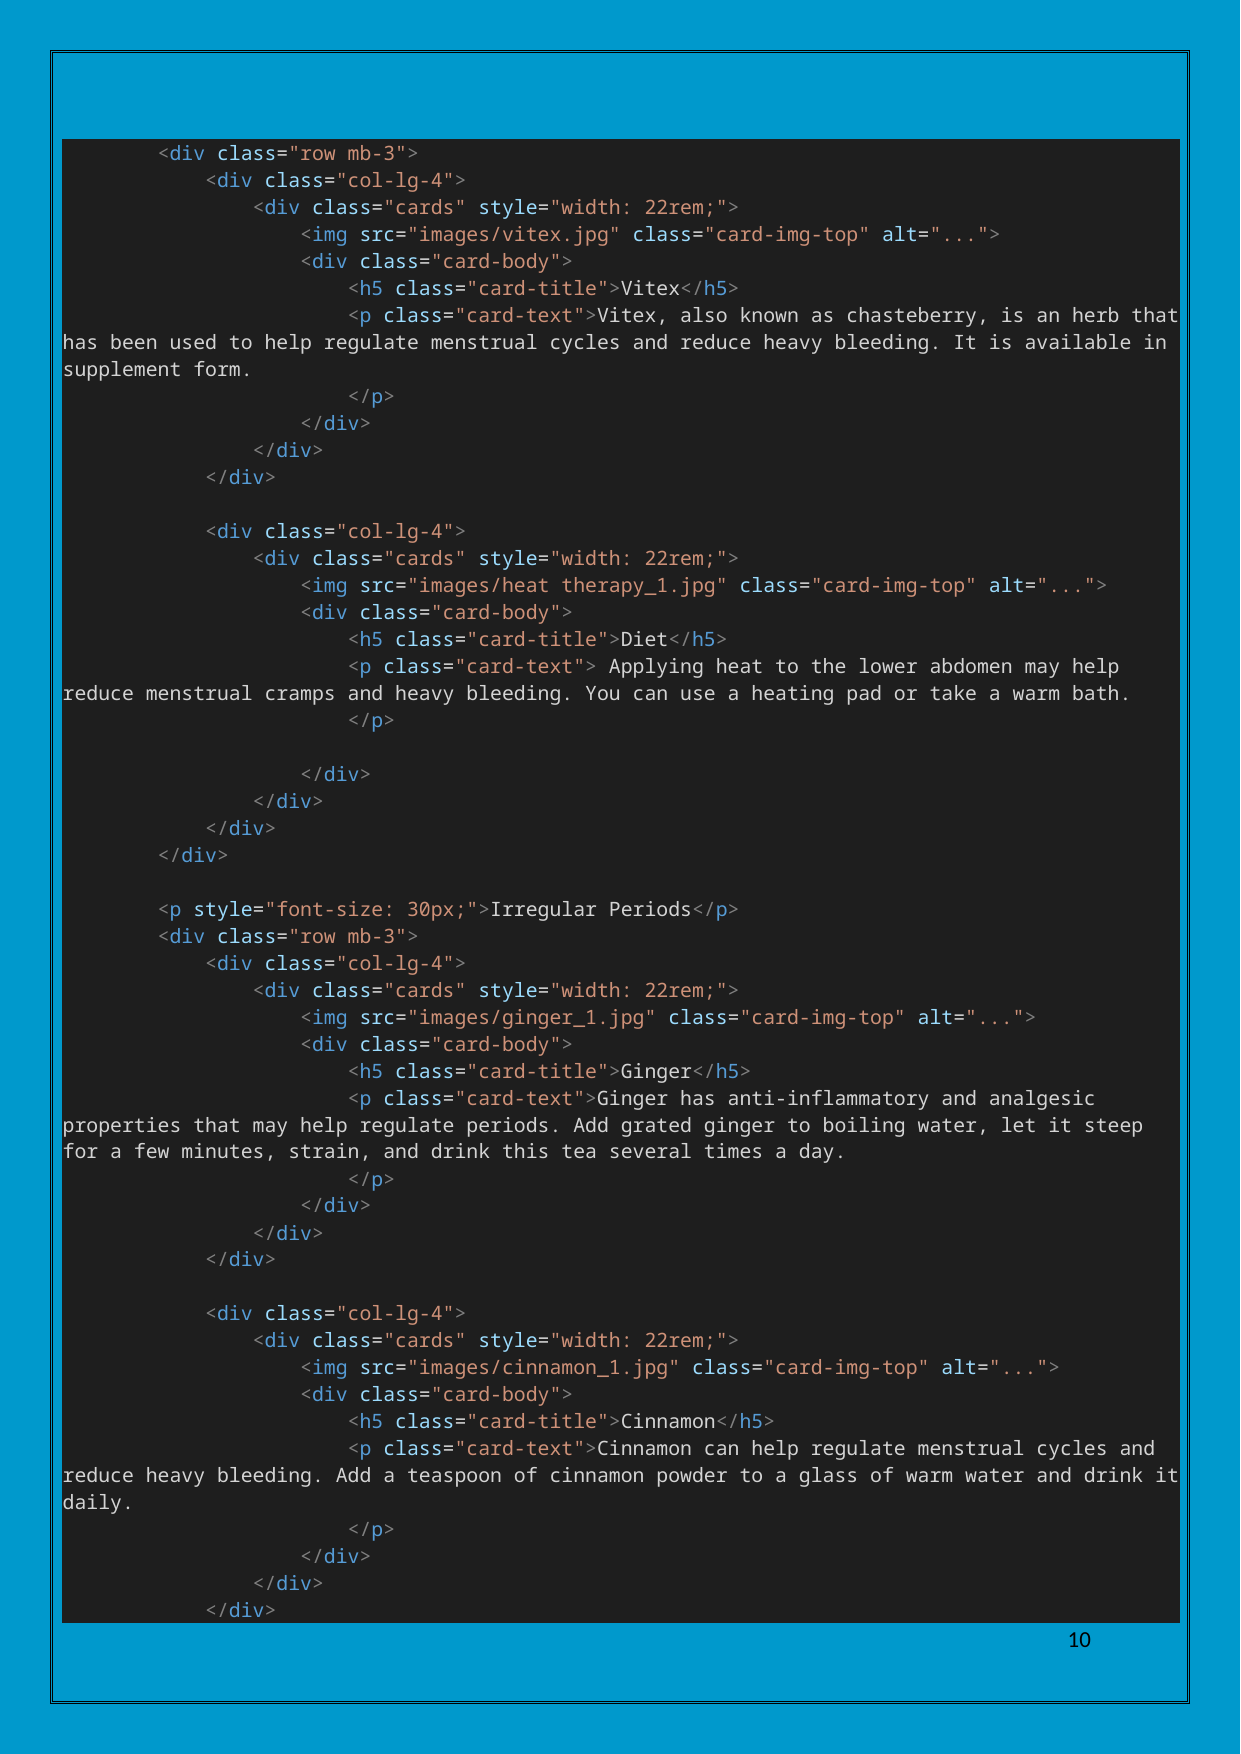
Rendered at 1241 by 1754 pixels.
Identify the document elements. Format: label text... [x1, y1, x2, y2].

text <img src="images/vitex.jpg" class="card-img-top" alt="..."> [62, 221, 1180, 247]
text <div class="col-lg-4"> [62, 167, 1180, 193]
text <div class="row mb-3"> [62, 922, 1180, 949]
text <div class="card-body"> [62, 1030, 1180, 1057]
text </div> [62, 841, 1180, 868]
text <div class="col-lg-4"> [62, 1300, 1180, 1327]
text <p class="card-text">Vitex, also known as chasteberry, is an herb that has been used to help regulate menstrual cycles and reduce heavy bleeding. It is available in supplement form. [62, 301, 1180, 382]
text </div> [62, 463, 1180, 490]
text <div class="card-body"> [62, 247, 1180, 274]
text <div class="card-body"> [62, 598, 1180, 625]
text </div> [62, 1569, 1180, 1596]
text <img src="images/ginger_1.jpg" class="card-img-top" alt="..."> [62, 1003, 1180, 1030]
text <p style="font-size: 30px;">Irregular Periods</p> [62, 895, 1180, 922]
text </p> [62, 706, 1180, 733]
text <img src="images/heat therapy_1.jpg" class="card-img-top" alt="..."> [62, 571, 1180, 598]
text </div> [62, 760, 1180, 787]
text <div class="col-lg-4"> [62, 949, 1180, 976]
text <p class="card-text">Ginger has anti-inflammatory and analgesic properties that may help regulate periods. Add grated ginger to boiling water, let it steep for a few minutes, strain, and drink this tea several times a day. [62, 1084, 1180, 1165]
text </div> [62, 1542, 1180, 1569]
text <p class="card-text"> Applying heat to the lower abdomen may help reduce menstrual cramps and heavy bleeding. You can use a heating pad or take a warm bath. [62, 652, 1180, 706]
text </div> [62, 787, 1180, 814]
text <div class="cards" style="width: 22rem;"> [62, 976, 1180, 1003]
text <div class="row mb-3"> [62, 139, 1180, 167]
text <div class="cards" style="width: 22rem;"> [62, 193, 1180, 221]
text <div class="cards" style="width: 22rem;"> [62, 1327, 1180, 1354]
text </div> [62, 436, 1180, 463]
text <div class="cards" style="width: 22rem;"> [62, 544, 1180, 571]
text <div class="card-body"> [62, 1381, 1180, 1408]
text <h5 class="card-title">Ginger</h5> [62, 1057, 1180, 1084]
text <img src="images/cinnamon_1.jpg" class="card-img-top" alt="..."> [62, 1354, 1180, 1381]
text </div> [62, 1219, 1180, 1246]
text </div> [62, 1246, 1180, 1273]
text </p> [62, 1165, 1180, 1192]
text <h5 class="card-title">Cinnamon</h5> [62, 1408, 1180, 1434]
text </div> [62, 1192, 1180, 1219]
text <h5 class="card-title">Diet</h5> [62, 625, 1180, 652]
text <div class="col-lg-4"> [62, 517, 1180, 544]
text </p> [62, 382, 1180, 409]
text <h5 class="card-title">Vitex</h5> [62, 274, 1180, 301]
text <p class="card-text">Cinnamon can help regulate menstrual cycles and reduce heavy bleeding. Add a teaspoon of cinnamon powder to a glass of warm water and drink it daily. [62, 1434, 1180, 1516]
text </div> [62, 409, 1180, 436]
text </div> [62, 814, 1180, 841]
text </div> [62, 1596, 1180, 1623]
text </p> [62, 1516, 1180, 1542]
